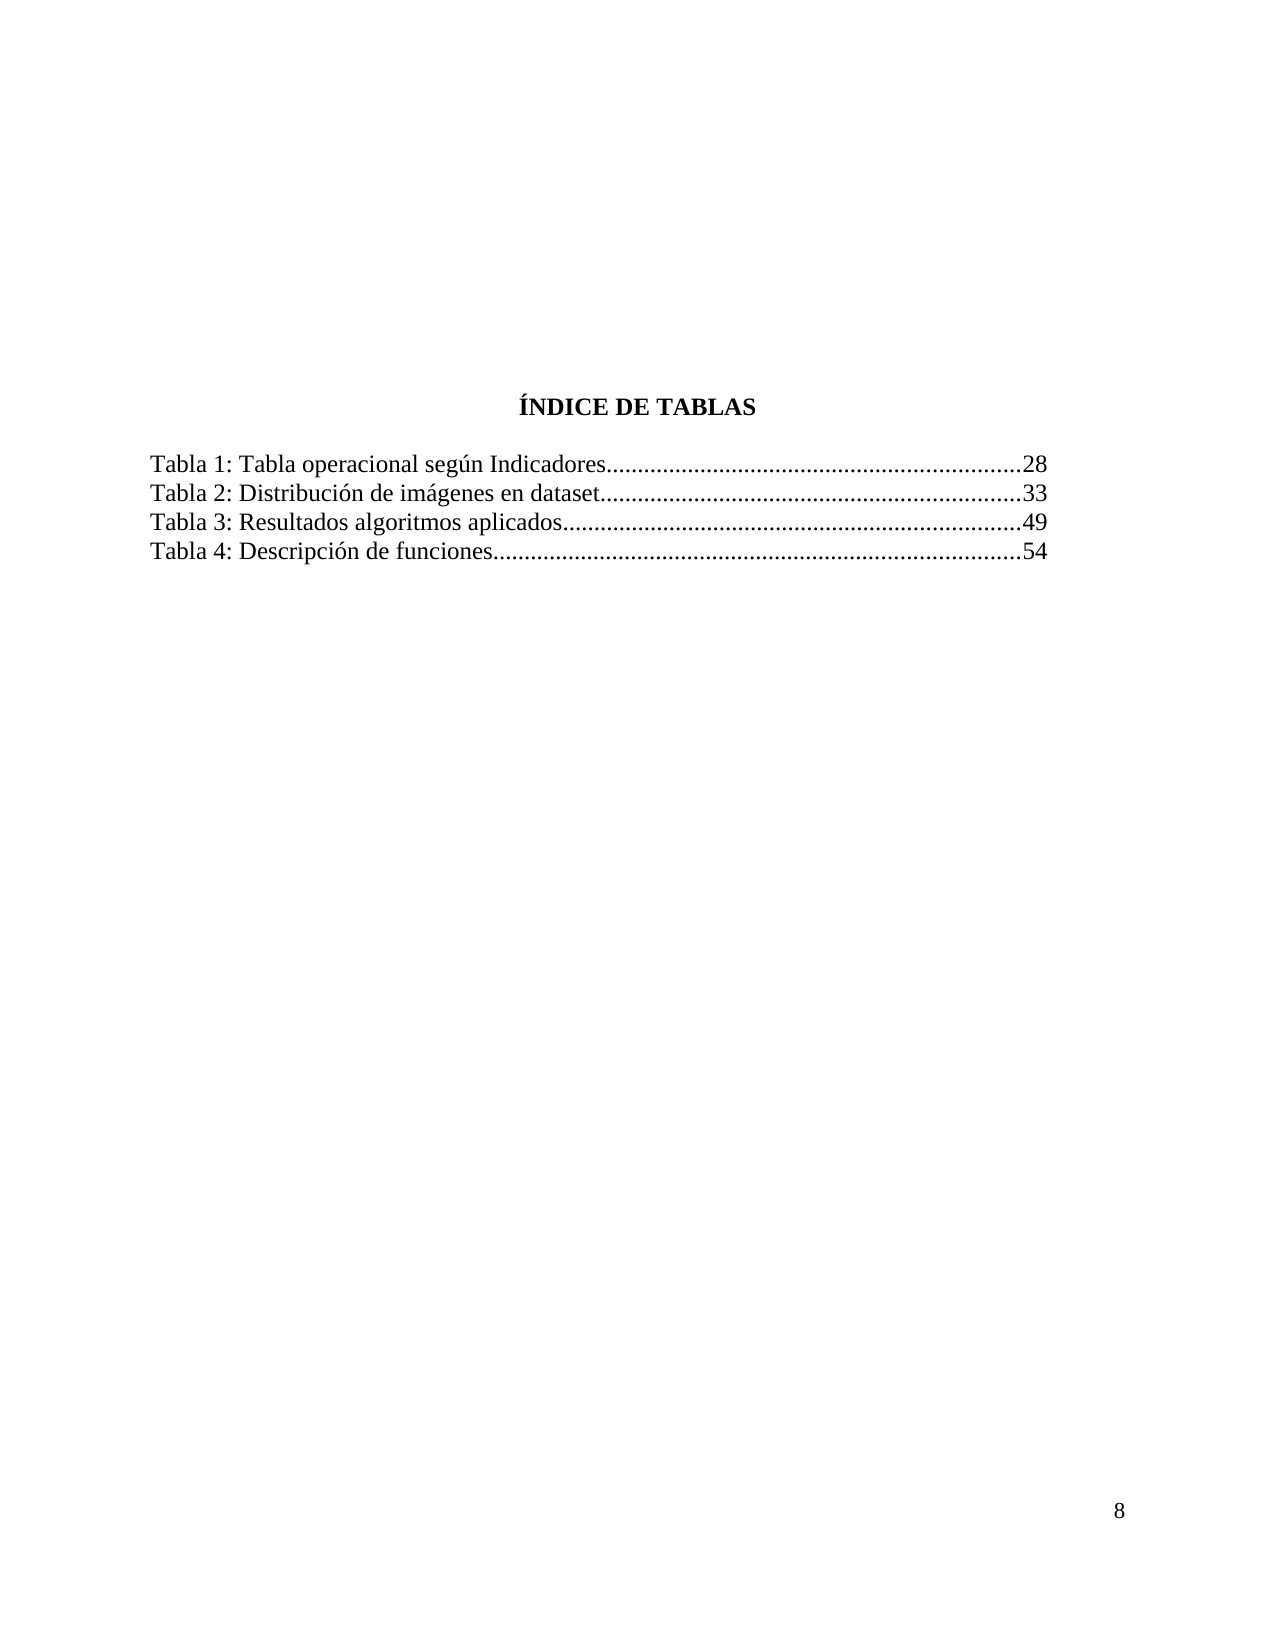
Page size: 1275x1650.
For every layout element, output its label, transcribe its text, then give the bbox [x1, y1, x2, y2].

text Tabla 4: Descripción de funciones 54 [150, 536, 1125, 564]
text Tabla 2: Distribución de imágenes en dataset 33 [150, 478, 1125, 507]
text Tabla 1: Tabla operacional según Indicadores 28 [150, 449, 1125, 478]
text Tabla 3: Resultados algoritmos aplicados 49 [150, 507, 1125, 536]
text ÍNDICE DE TABLAS [150, 392, 1125, 421]
